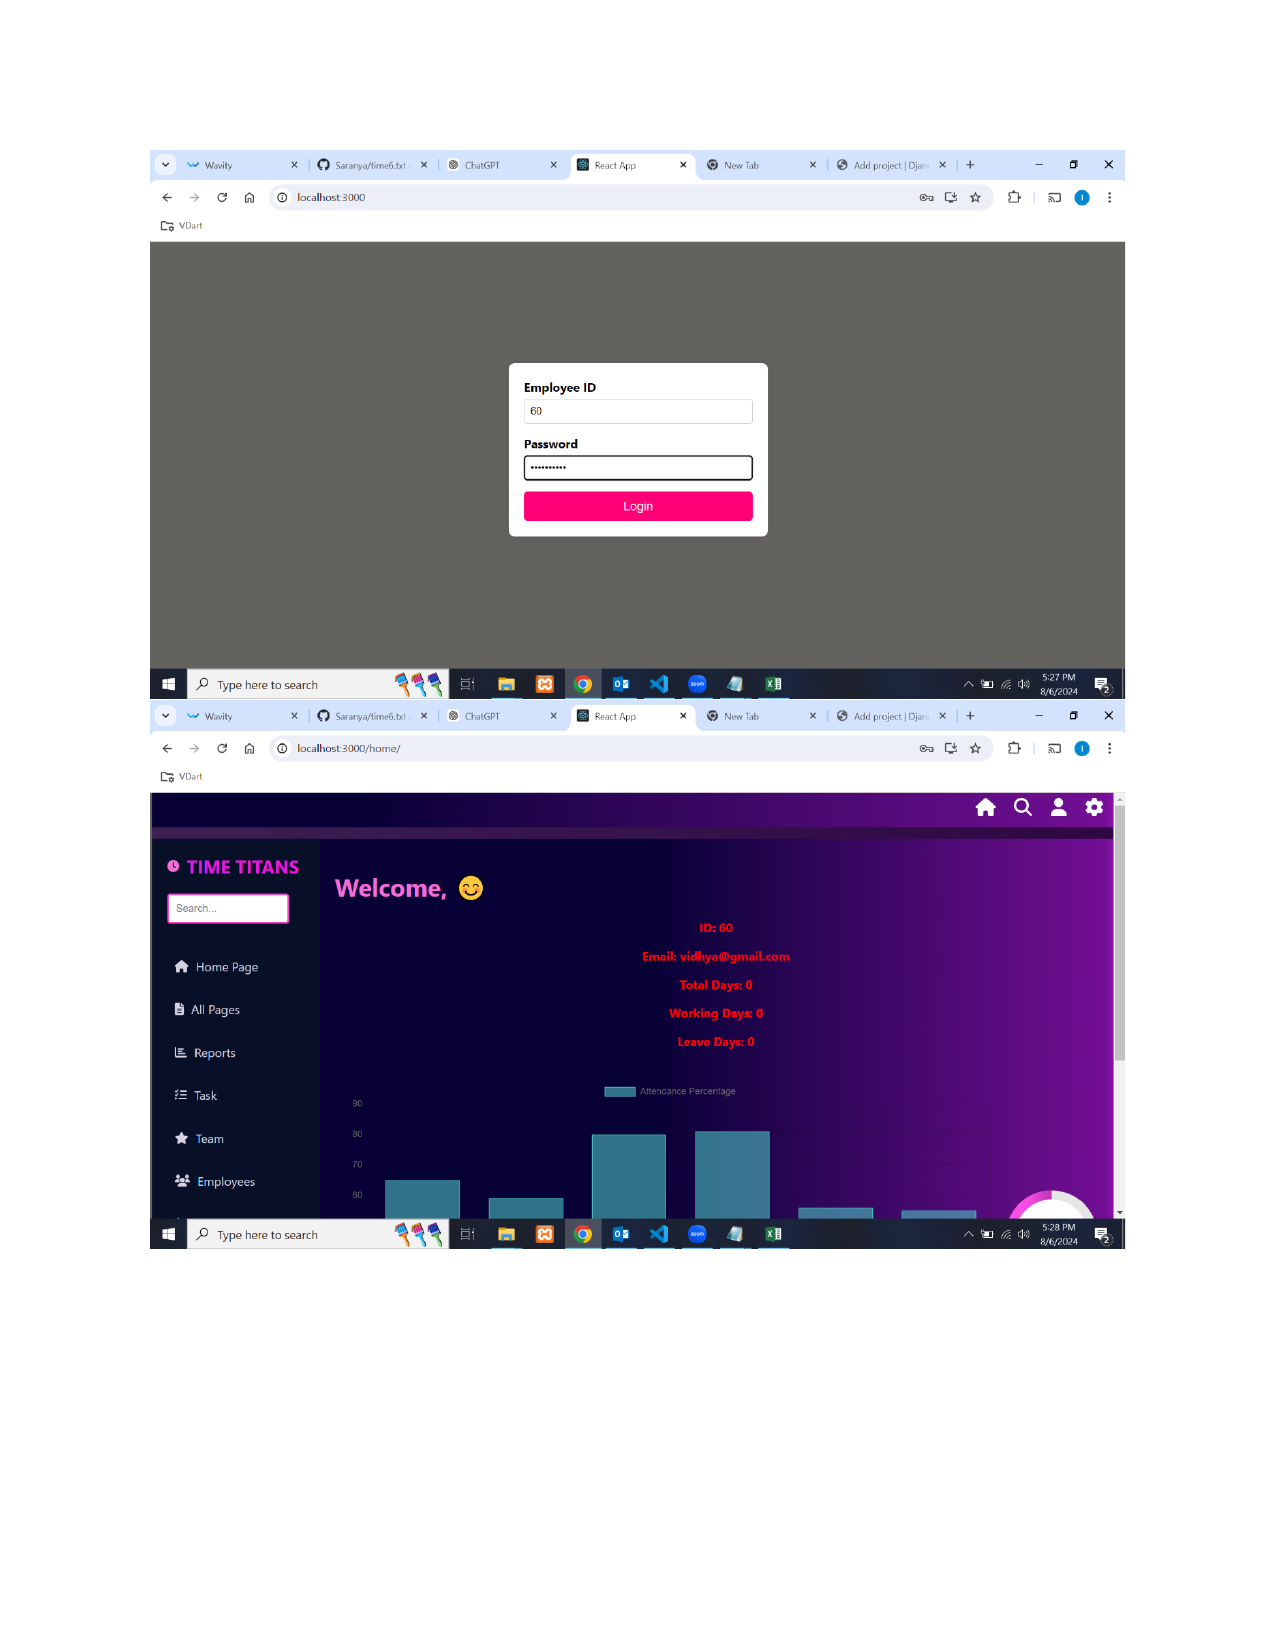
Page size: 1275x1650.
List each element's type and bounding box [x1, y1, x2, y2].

picture [150, 700, 1125, 1249]
picture [150, 150, 1125, 699]
